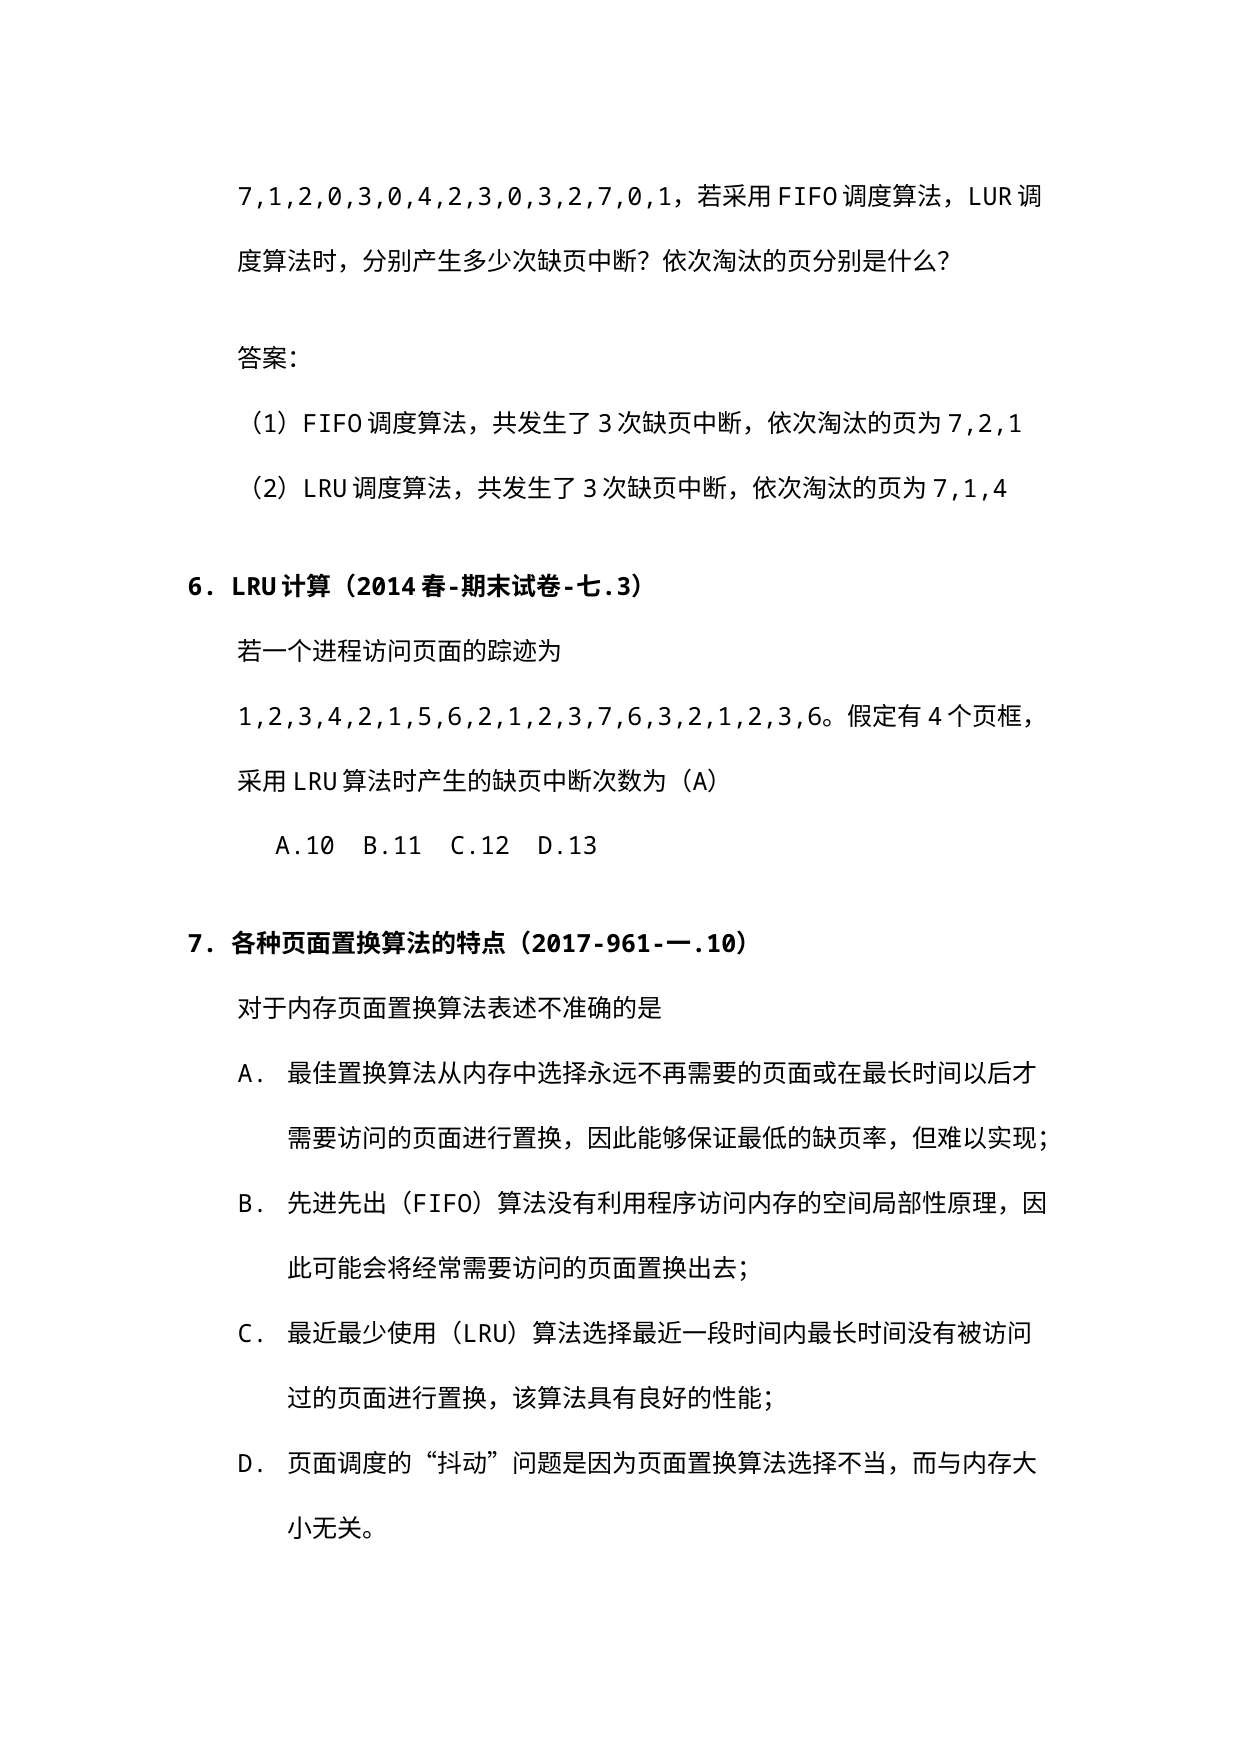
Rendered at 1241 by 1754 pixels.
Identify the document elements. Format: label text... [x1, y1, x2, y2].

list 先进先出（FIFO）算法没有利用程序访问内存的空间局部性原理，因此可能会将经常需要访问的页面置换出去； [237, 1169, 1053, 1299]
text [237, 162, 1053, 292]
text （1）FIFO调度算法，共发生了3次缺页中断，依次淘汰的页为7,2,1 [237, 389, 1053, 454]
text 对于内存页面置换算法表述不准确的是 [237, 974, 1053, 1039]
list 页面调度的“抖动”问题是因为页面置换算法选择不当，而与内存大小无关。 [237, 1429, 1053, 1559]
list 各种页面置换算法的特点（2017-961-一.10） [187, 909, 1053, 974]
text 若一个进程访问页面的踪迹为1,2,3,4,2,1,5,6,2,1,2,3,7,6,3,2,1,2,3,6。假定有4个页框，采用LRU算法时产生的缺页中断次数为（A） [237, 617, 1053, 812]
text 答案： [237, 324, 1053, 389]
list 最佳置换算法从内存中选择永远不再需要的页面或在最长时间以后才需要访问的页面进行置换，因此能够保证最低的缺页率，但难以实现； [237, 1039, 1053, 1169]
text A.10 B.11 C.12 D.13 [237, 812, 1053, 877]
list 最近最少使用（LRU）算法选择最近一段时间内最长时间没有被访问过的页面进行置换，该算法具有良好的性能； [237, 1299, 1053, 1429]
list LRU计算（2014春-期末试卷-七.3） [187, 552, 1053, 617]
text （2）LRU调度算法，共发生了3次缺页中断，依次淘汰的页为7,1,4 [237, 454, 1053, 519]
